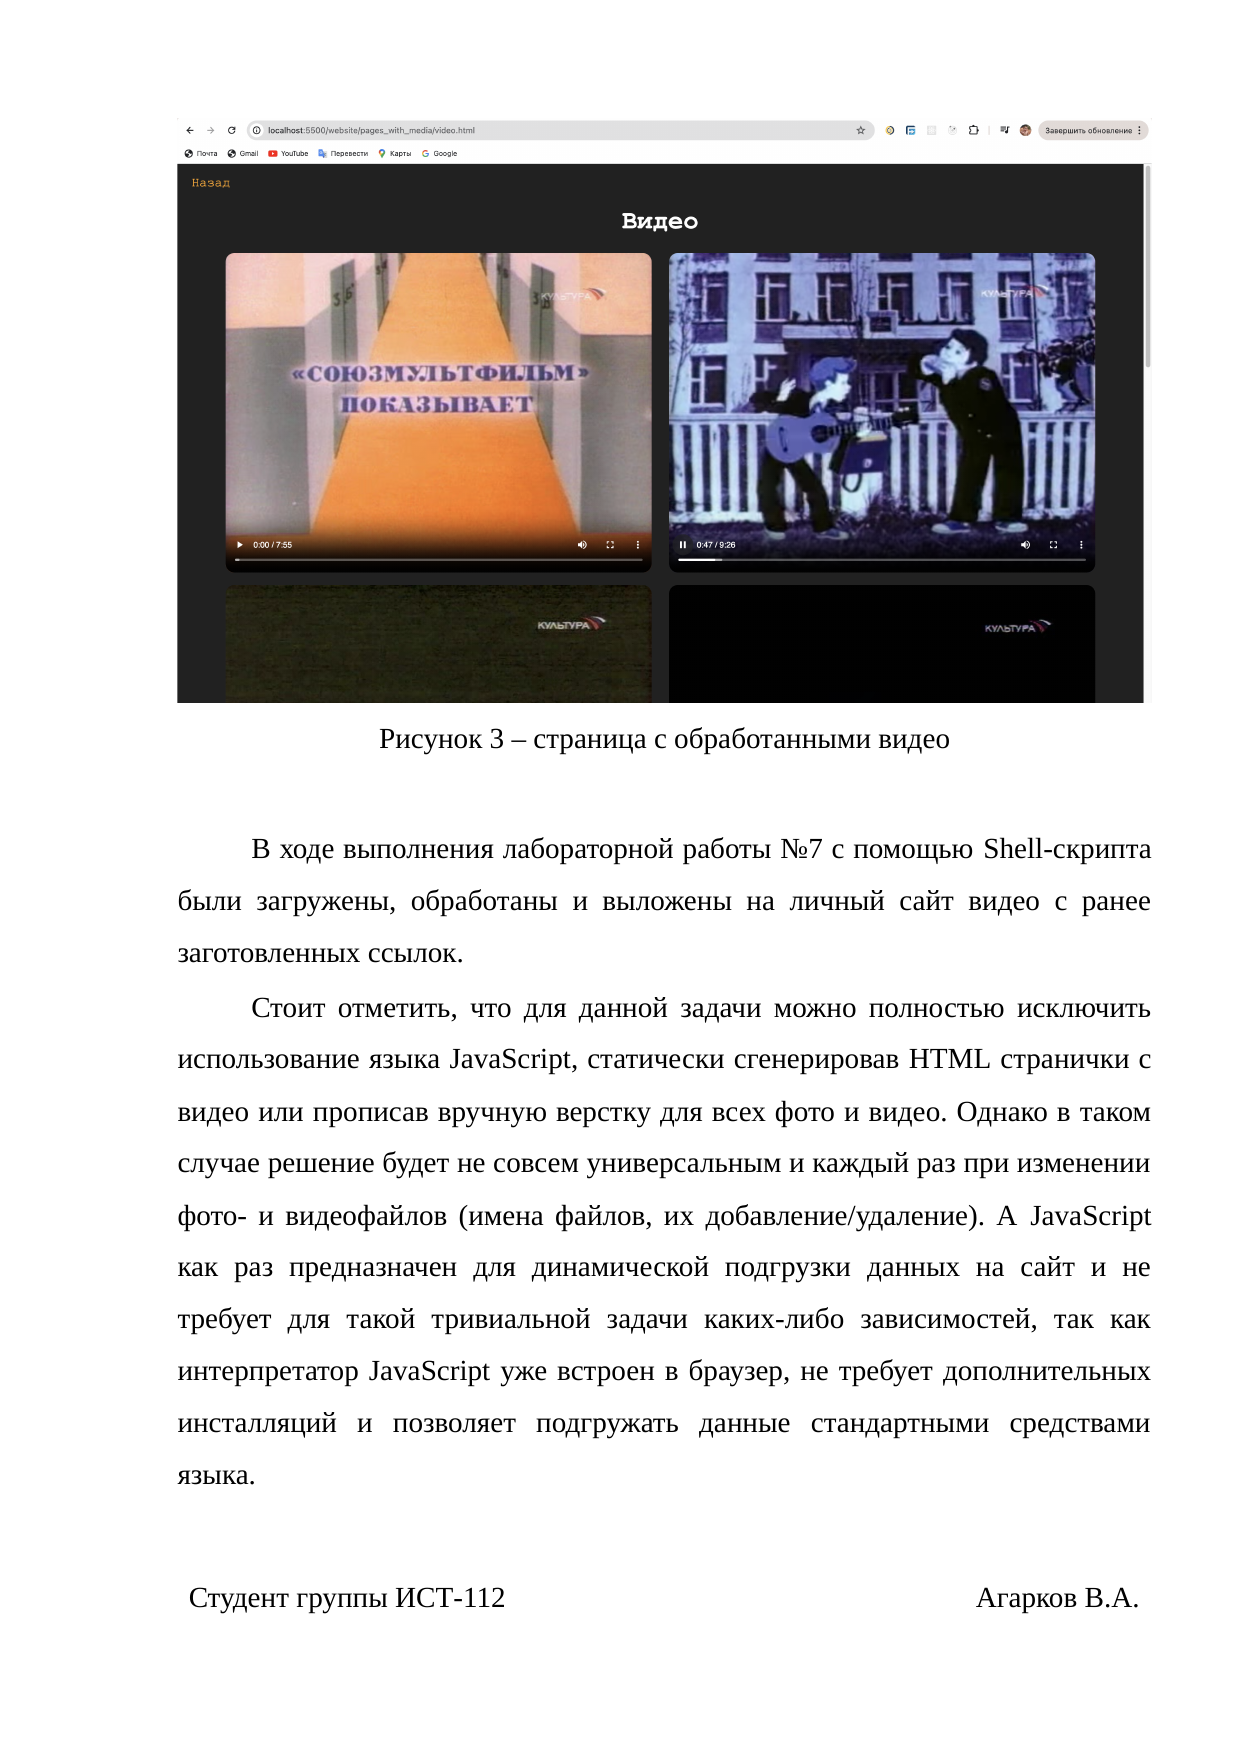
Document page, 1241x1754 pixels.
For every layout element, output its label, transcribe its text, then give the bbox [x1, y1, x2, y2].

picture [177, 118, 1152, 703]
text Рисунок 3 – страница с обработанными видео [177, 721, 1152, 754]
text Стоит отметить, что для данной задачи можно полностью исключить использование языка JavaScript, статически сгенерировав HTML странички с видео или прописав вручную верстку для всех фото и видео. Однако в таком случае решение будет не совсем универсальным и каждый раз при изменении фото- и видеофайлов (имена файлов, их добавление/удаление). А JavaScript как раз предназначен для динамической подгрузки данных на сайт и не требует для такой тривиальной задачи каких-либо зависимостей, так как интерпретатор JavaScript уже встроен в браузер, не требует дополнительных инсталляций и позволяет подгружать данные стандартными средствами языка. [177, 990, 1152, 1491]
table_header Студент группы ИСТ-112 [177, 1567, 664, 1626]
table_header Агарков В.А. [664, 1567, 1151, 1626]
text В ходе выполнения лабораторной работы №7 с помощью Shell-скрипта были загружены, обработаны и выложены на личный сайт видео с ранее заготовленных ссылок. [177, 831, 1152, 968]
